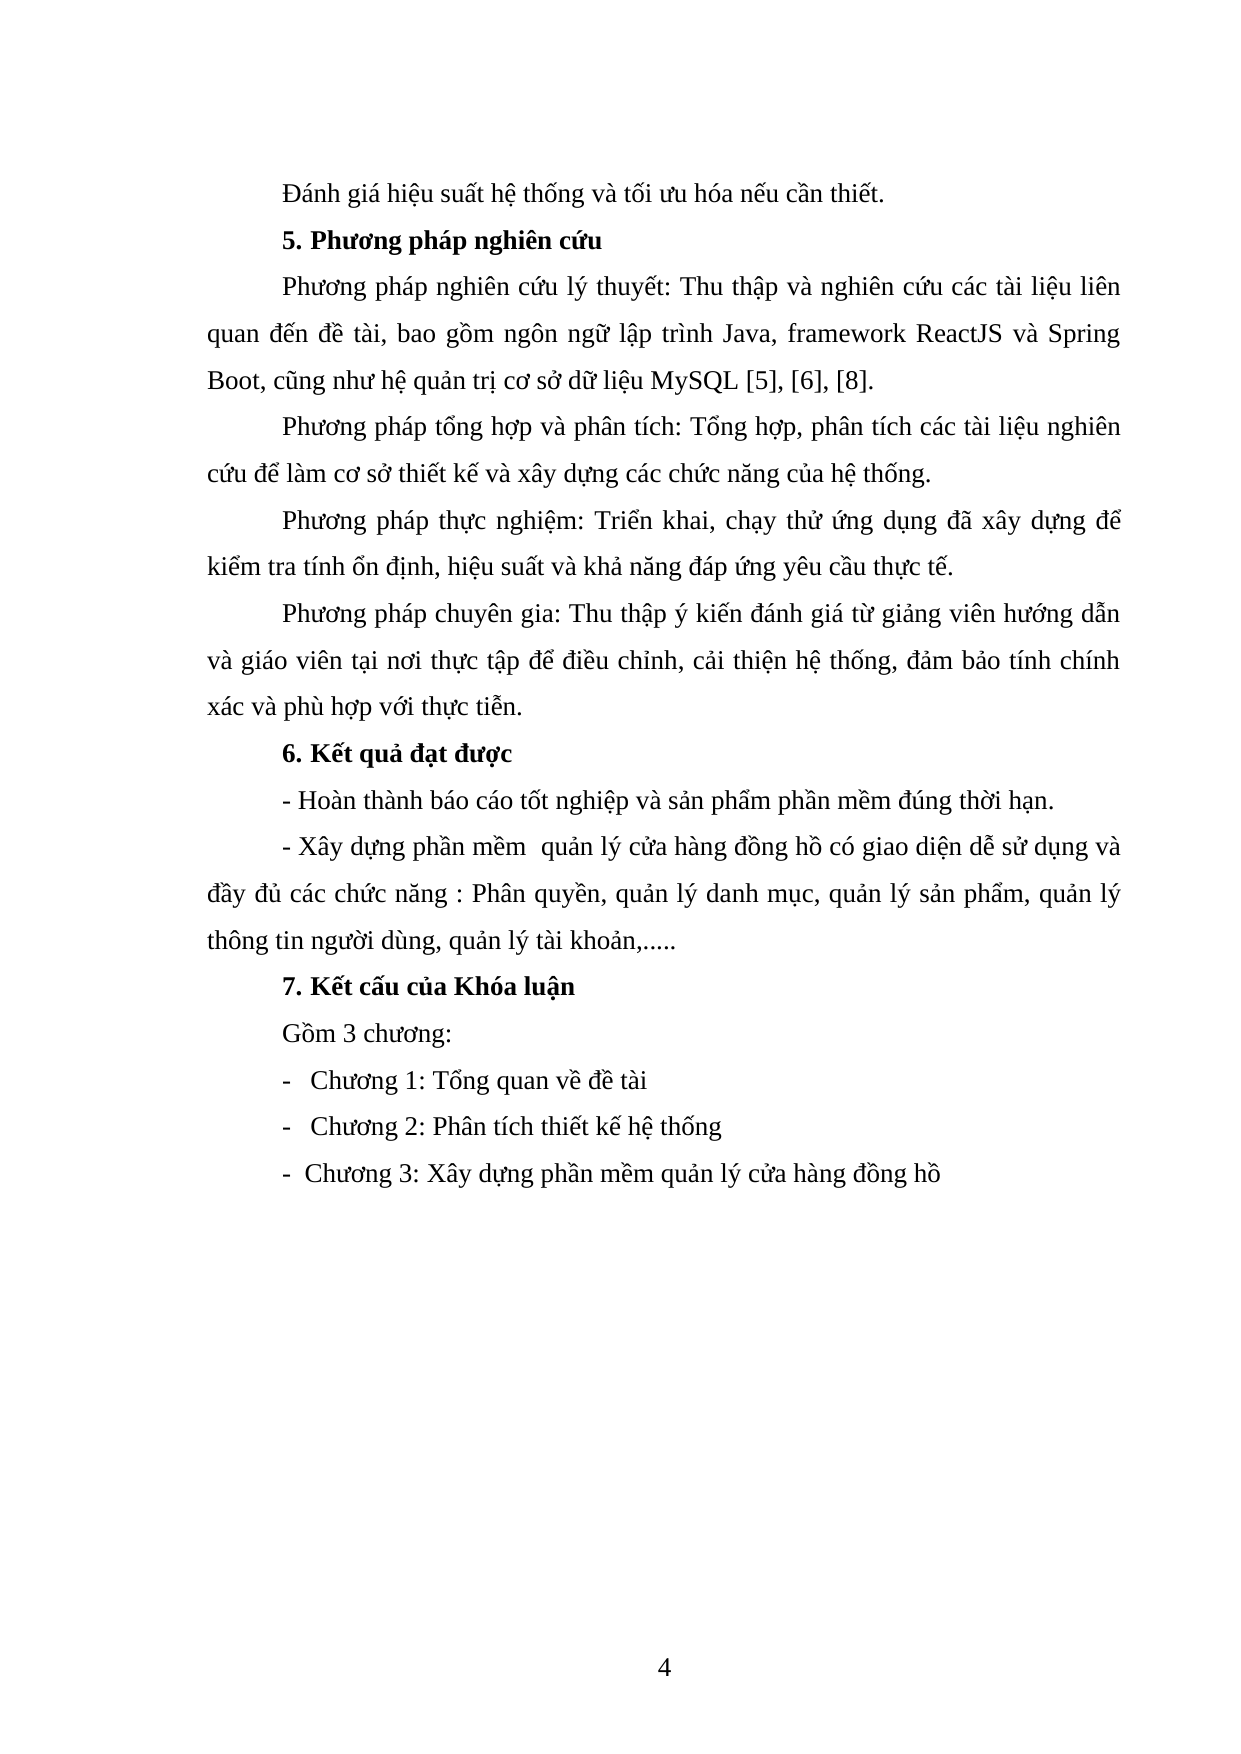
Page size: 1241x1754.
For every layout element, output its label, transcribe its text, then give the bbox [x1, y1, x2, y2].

text Phương pháp nghiên cứu lý thuyết: Thu thập và nghiên cứu các tài liệu liên quan đến đề tài, bao gồm ngôn ngữ lập trình Java, framework ReactJS và Spring Boot, cũng như hệ quản trị cơ sở dữ liệu MySQL [5], [6], [8]. [207, 271, 1122, 395]
text Phương pháp thực nghiệm: Triển khai, chạy thử ứng dụng đã xây dựng để kiểm tra tính ổn định, hiệu suất và khả năng đáp ứng yêu cầu thực tế. [207, 504, 1122, 582]
subtitle Kết quả đạt được [207, 737, 1122, 768]
text Đánh giá hiệu suất hệ thống và tối ưu hóa nếu cần thiết. [207, 177, 1122, 208]
text - Hoàn thành báo cáo tốt nghiệp và sản phẩm phần mềm đúng thời hạn. [207, 784, 1122, 815]
text - Chương 3: Xây dựng phần mềm quản lý cửa hàng đồng hồ [207, 1157, 1122, 1188]
text - Chương 1: Tổng quan về đề tài [207, 1064, 1122, 1095]
text - Xây dựng phần mềm quản lý cửa hàng đồng hồ có giao diện dễ sử dụng và đầy đủ các chức năng : Phân quyền, quản lý danh mục, quản lý sản phẩm, quản lý thông tin người dùng, quản lý tài khoản,..... [207, 831, 1122, 955]
text Phương pháp tổng hợp và phân tích: Tổng hợp, phân tích các tài liệu nghiên cứu để làm cơ sở thiết kế và xây dựng các chức năng của hệ thống. [207, 411, 1122, 488]
text - Chương 2: Phân tích thiết kế hệ thống [207, 1111, 1122, 1142]
subtitle Phương pháp nghiên cứu [207, 224, 1122, 255]
text Gồm 3 chương: [207, 1017, 1122, 1048]
subtitle Kết cấu của Khóa luận [207, 971, 1122, 1002]
text Phương pháp chuyên gia: Thu thập ý kiến đánh giá từ giảng viên hướng dẫn và giáo viên tại nơi thực tập để điều chỉnh, cải thiện hệ thống, đảm bảo tính chính xác và phù hợp với thực tiễn. [207, 597, 1122, 722]
